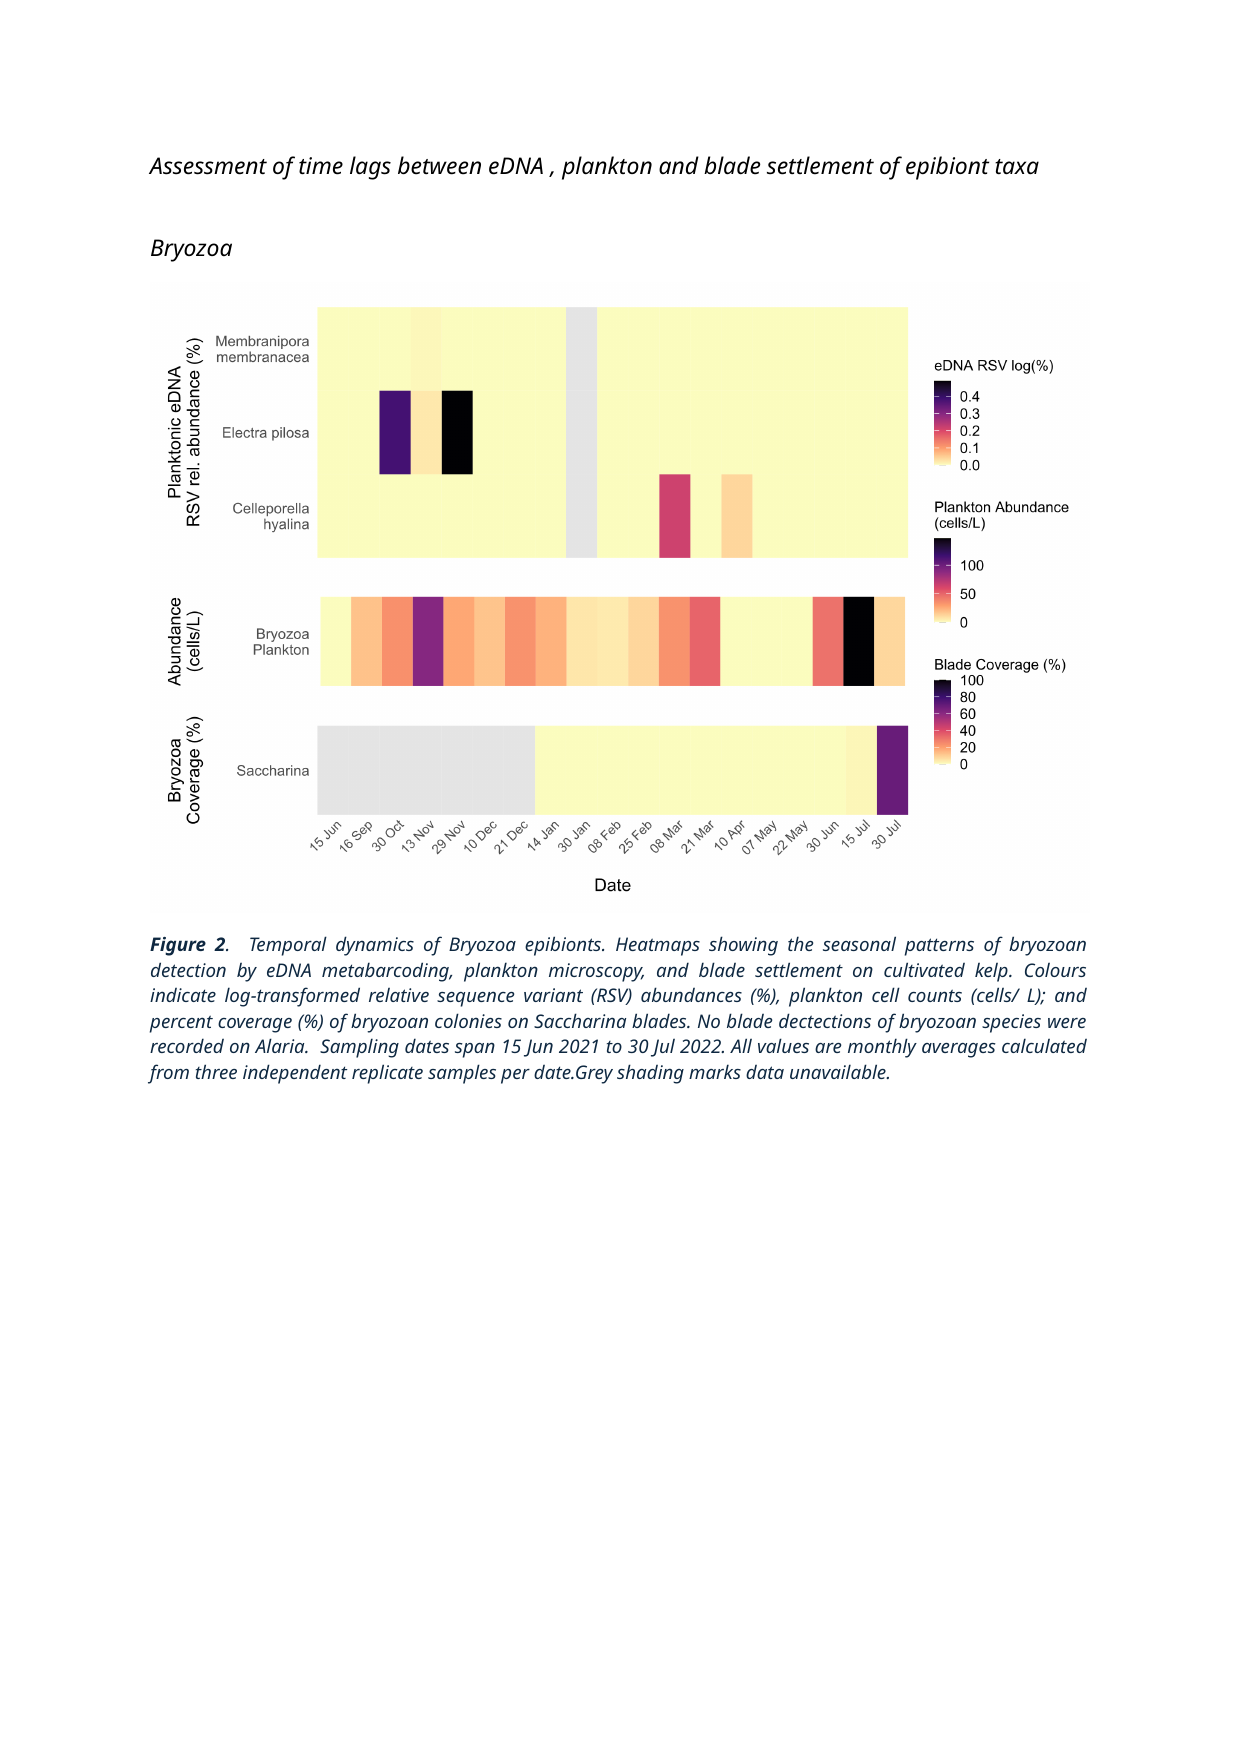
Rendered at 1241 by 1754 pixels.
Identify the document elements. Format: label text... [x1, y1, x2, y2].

picture [150, 282, 1091, 913]
text Figure 2. Temporal dynamics of Bryozoa epibionts. Heatmaps showing the seasonal patterns of bryozoan detection by eDNA metabarcoding, plankton microscopy, and blade settlement on cultivated kelp. Colours indicate log-transformed relative sequence variant (RSV) abundances (%), plankton cell counts (cells/ L); and percent coverage (%) of bryozoan colonies on Saccharina blades. No blade dectections of bryozoan species were recorded on Alaria. Sampling dates span 15 Jun 2021 to 30 Jul 2022. All values are monthly averages calculated from three independent replicate samples per date.Grey shading marks data unavailable. [150, 932, 1090, 1085]
text Bryozoa [150, 232, 1090, 263]
text Assessment of time lags between eDNA , plankton and blade settlement of epibiont taxa [150, 150, 1090, 181]
